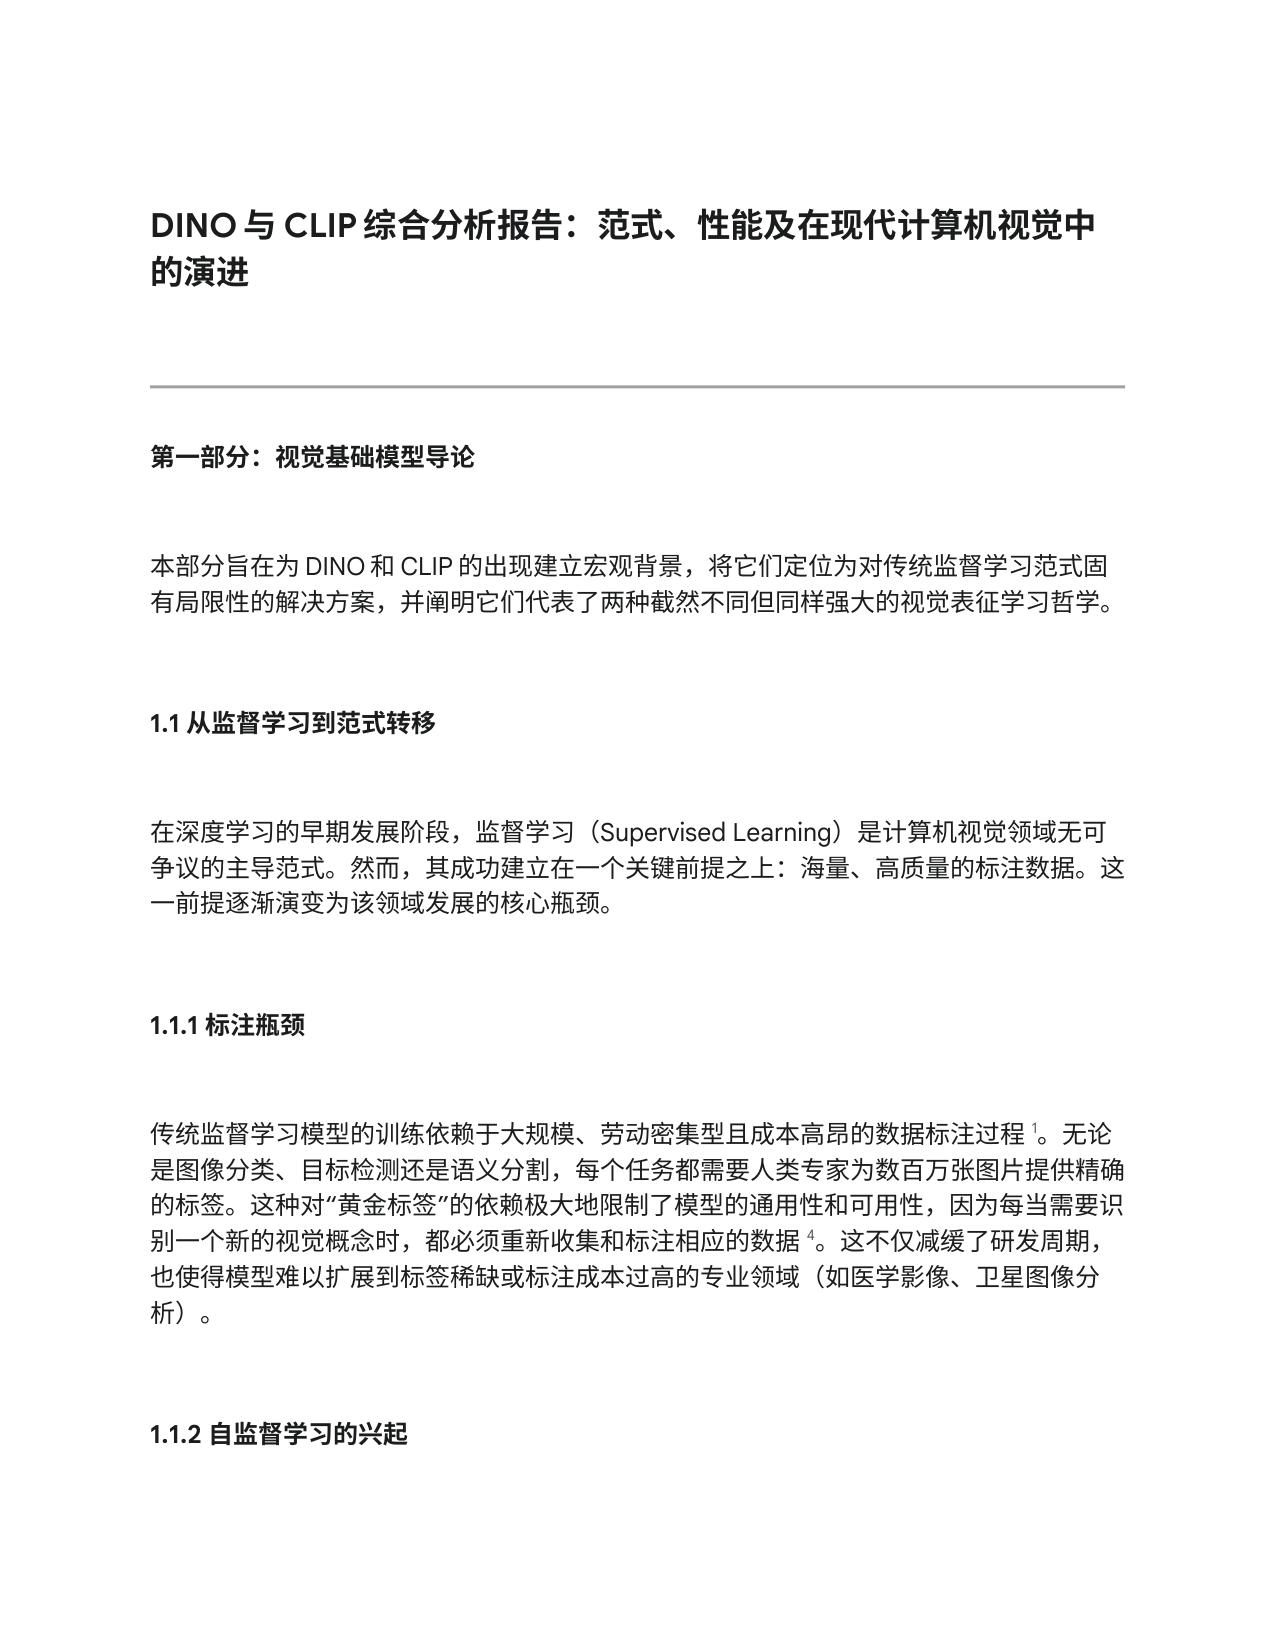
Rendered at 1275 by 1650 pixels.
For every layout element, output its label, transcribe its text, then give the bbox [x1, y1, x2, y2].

subtitle 1.1.1 标注瓶颈 [150, 1010, 1125, 1042]
subtitle 第一部分：视觉基础模型导论 [150, 442, 1125, 473]
text 在深度学习的早期发展阶段，监督学习（Supervised Learning）是计算机视觉领域无可争议的主导范式。然而，其成功建立在一个关键前提之上：海量、高质量的标注数据。这一前提逐渐演变为该领域发展的核心瓶颈。 [150, 817, 1125, 920]
subtitle 1.1 从监督学习到范式转移 [150, 708, 1125, 740]
text 本部分旨在为DINO和CLIP的出现建立宏观背景，将它们定位为对传统监督学习范式固有局限性的解决方案，并阐明它们代表了两种截然不同但同样强大的视觉表征学习哲学。 [150, 551, 1125, 618]
text 传统监督学习模型的训练依赖于大规模、劳动密集型且成本高昂的数据标注过程 1。无论是图像分类、目标检测还是语义分割，每个任务都需要人类专家为数百万张图片提供精确的标签。这种对“黄金标签”的依赖极大地限制了模型的通用性和可用性，因为每当需要识别一个新的视觉概念时，都必须重新收集和标注相应的数据 4。这不仅减缓了研发周期，也使得模型难以扩展到标签稀缺或标注成本过高的专业领域（如医学影像、卫星图像分析）。 [150, 1119, 1125, 1329]
subtitle 1.1.2 自监督学习的兴起 [150, 1419, 1125, 1451]
subtitle DINO与CLIP综合分析报告：范式、性能及在现代计算机视觉中的演进 [150, 205, 1125, 294]
